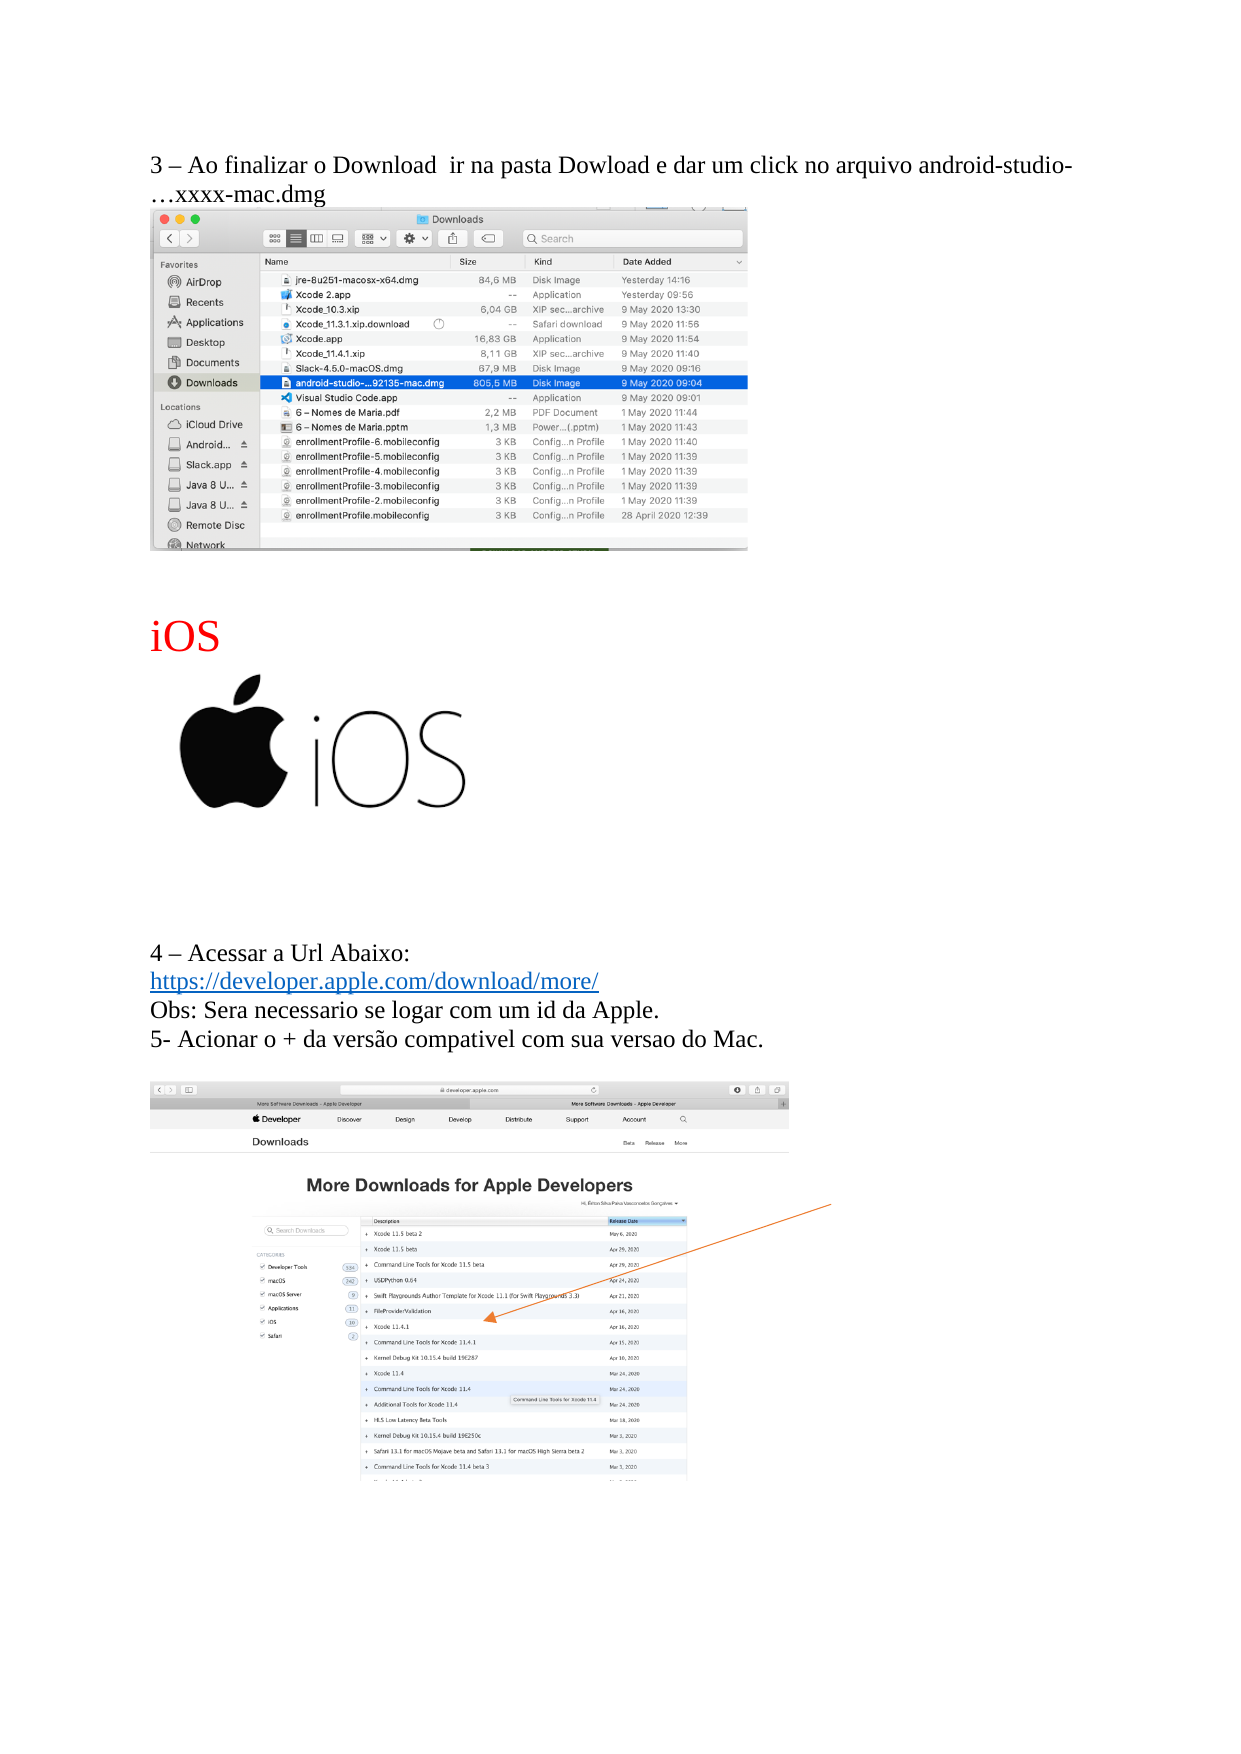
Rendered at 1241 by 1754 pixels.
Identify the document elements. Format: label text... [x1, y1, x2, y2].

text 3 – Ao finalizar o Download ir na pasta Dowload e dar um click no arquivo android-studio-…xxxx-mac.dmg [150, 150, 1090, 207]
text 5- Acionar o + da versão compativel com sua versao do Mac. [150, 1024, 1090, 1053]
text https://developer.apple.com/download/more/ [150, 966, 1090, 995]
text Obs: Sera necessario se logar com um id da Apple. [150, 995, 1090, 1024]
picture [150, 207, 748, 551]
picture [150, 661, 499, 823]
picture [150, 1081, 789, 1481]
text iOS [150, 608, 1090, 661]
text 4 – Acessar a Url Abaixo: [150, 938, 1090, 966]
